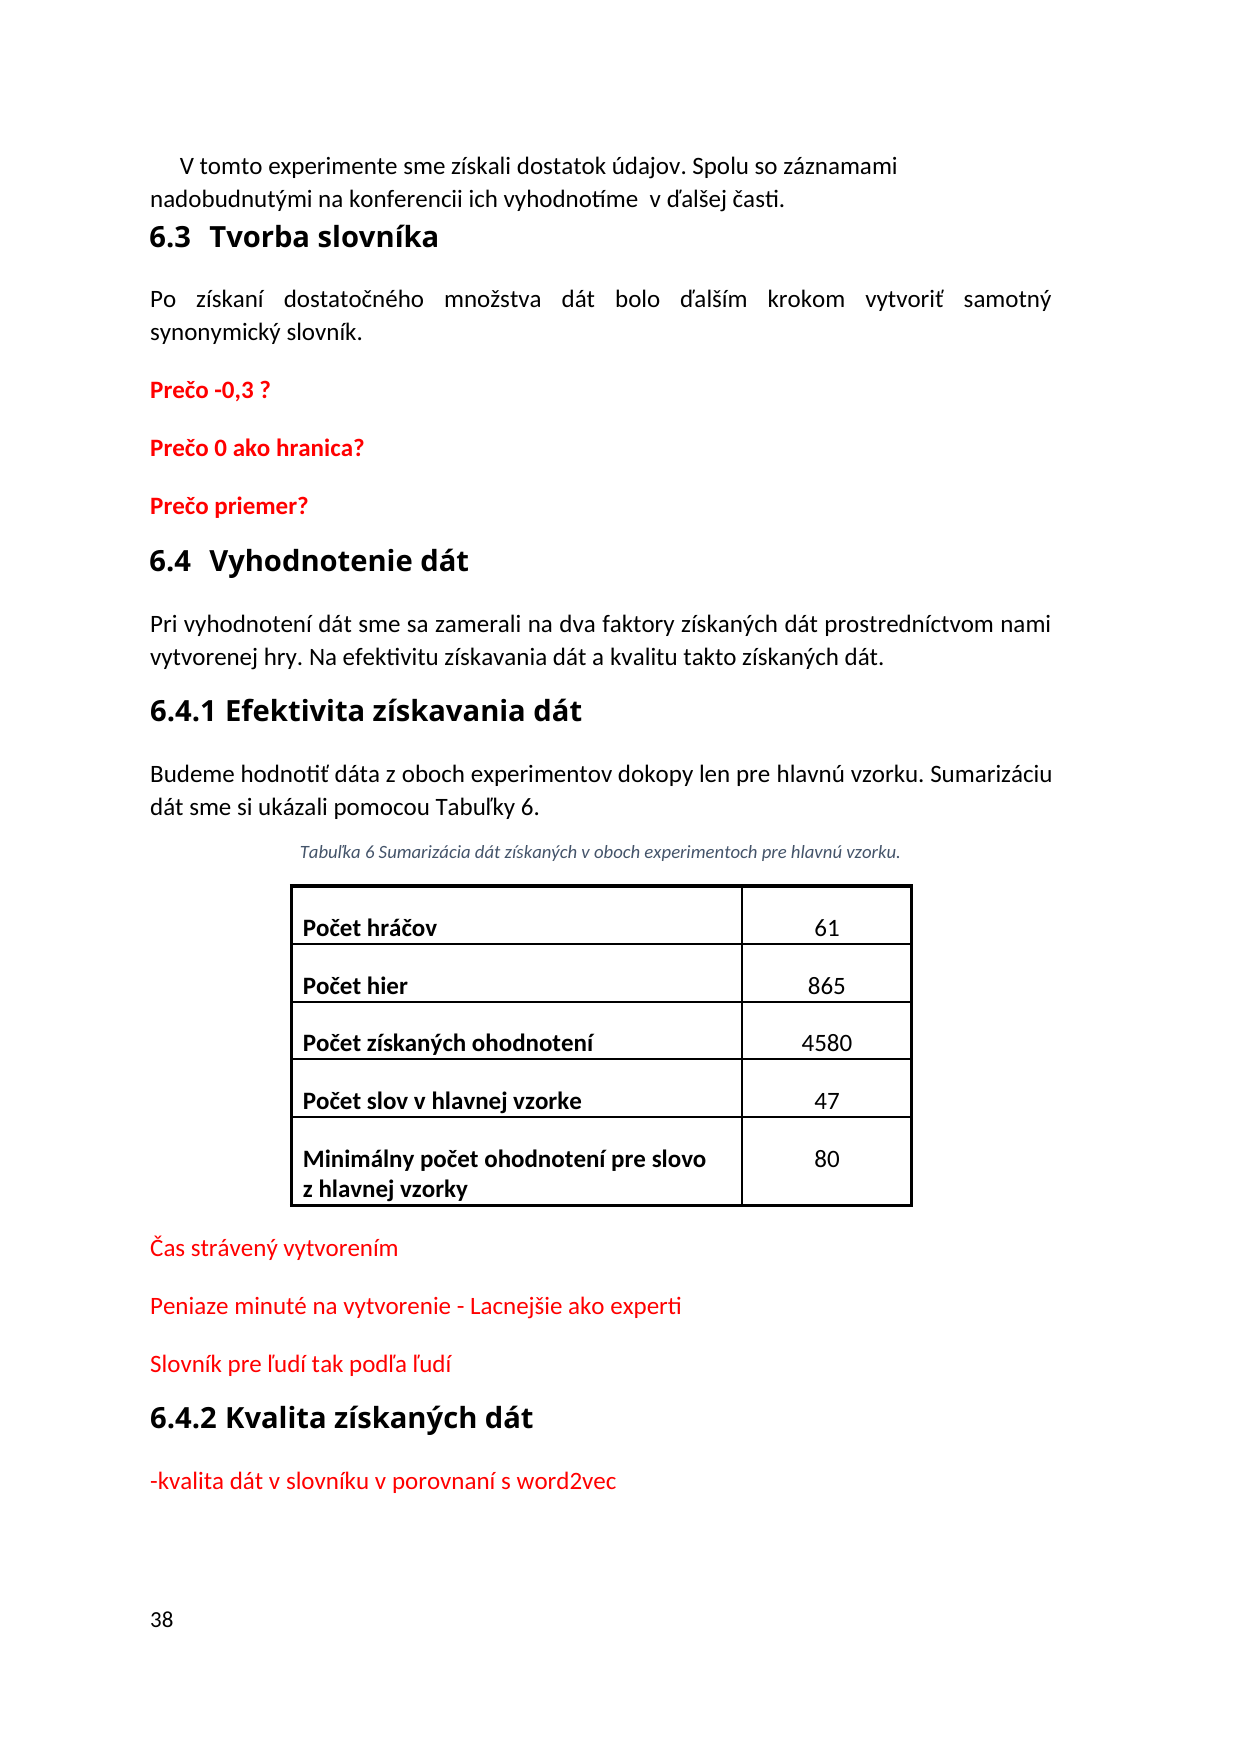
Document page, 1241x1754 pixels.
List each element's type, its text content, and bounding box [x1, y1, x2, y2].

subtitle Vyhodnotenie dát [149, 540, 1053, 579]
table_cell 865 [743, 945, 910, 1001]
table_header 61 [743, 888, 910, 943]
table_header Počet hráčov [293, 888, 741, 943]
subtitle Kvalita získaných dát [150, 1397, 1053, 1437]
text Peniaze minuté na vytvorenie - Lacnejšie ako experti [150, 1290, 1053, 1320]
text Tabuľka Sumarizácia dát získaných v oboch experimentoch pre hlavnú vzorku. [150, 841, 1053, 863]
text Pri vyhodnotení dát sme sa zamerali na dva faktory získaných dát prostredníctvom nami vytvorenej hry. Na efektivitu získavania dát a kvalitu takto získaných dát. [150, 608, 1053, 671]
subtitle Efektivita získavania dát [150, 690, 1053, 730]
text Budeme hodnotiť dáta z oboch experimentov dokopy len pre hlavnú vzorku. Sumarizáciu dát sme si ukázali pomocou Tabuľky 6. [150, 758, 1053, 821]
text Prečo -0,3 ? [150, 374, 1053, 405]
text -kvalita dát v slovníku v porovnaní s word2vec [150, 1465, 1053, 1496]
text Slovník pre ľudí tak podľa ľudí [150, 1348, 1053, 1378]
text Prečo priemer? [150, 490, 1053, 521]
table_cell 47 [743, 1060, 910, 1116]
text Čas strávený vytvorením [150, 1232, 1053, 1262]
table_cell 80 [743, 1118, 910, 1204]
text Prečo 0 ako hranica? [150, 432, 1053, 463]
text V tomto experimente sme získali dostatok údajov. Spolu so záznamami nadobudnutými na konferencii ich vyhodnotíme v ďalšej časti. [150, 150, 1053, 213]
table_cell Minimálny počet ohodnotení pre slovo z hlavnej vzorky [293, 1118, 741, 1204]
table_cell Počet slov v hlavnej vzorke [293, 1060, 741, 1116]
table_cell Počet hier [293, 945, 741, 1001]
table_cell 4580 [743, 1003, 910, 1058]
subtitle Tvorba slovníka [149, 216, 1053, 256]
text Po získaní dostatočného množstva dát bolo ďalším krokom vytvoriť samotný synonymický slovník. [150, 284, 1053, 347]
table_cell Počet získaných ohodnotení [293, 1003, 741, 1058]
